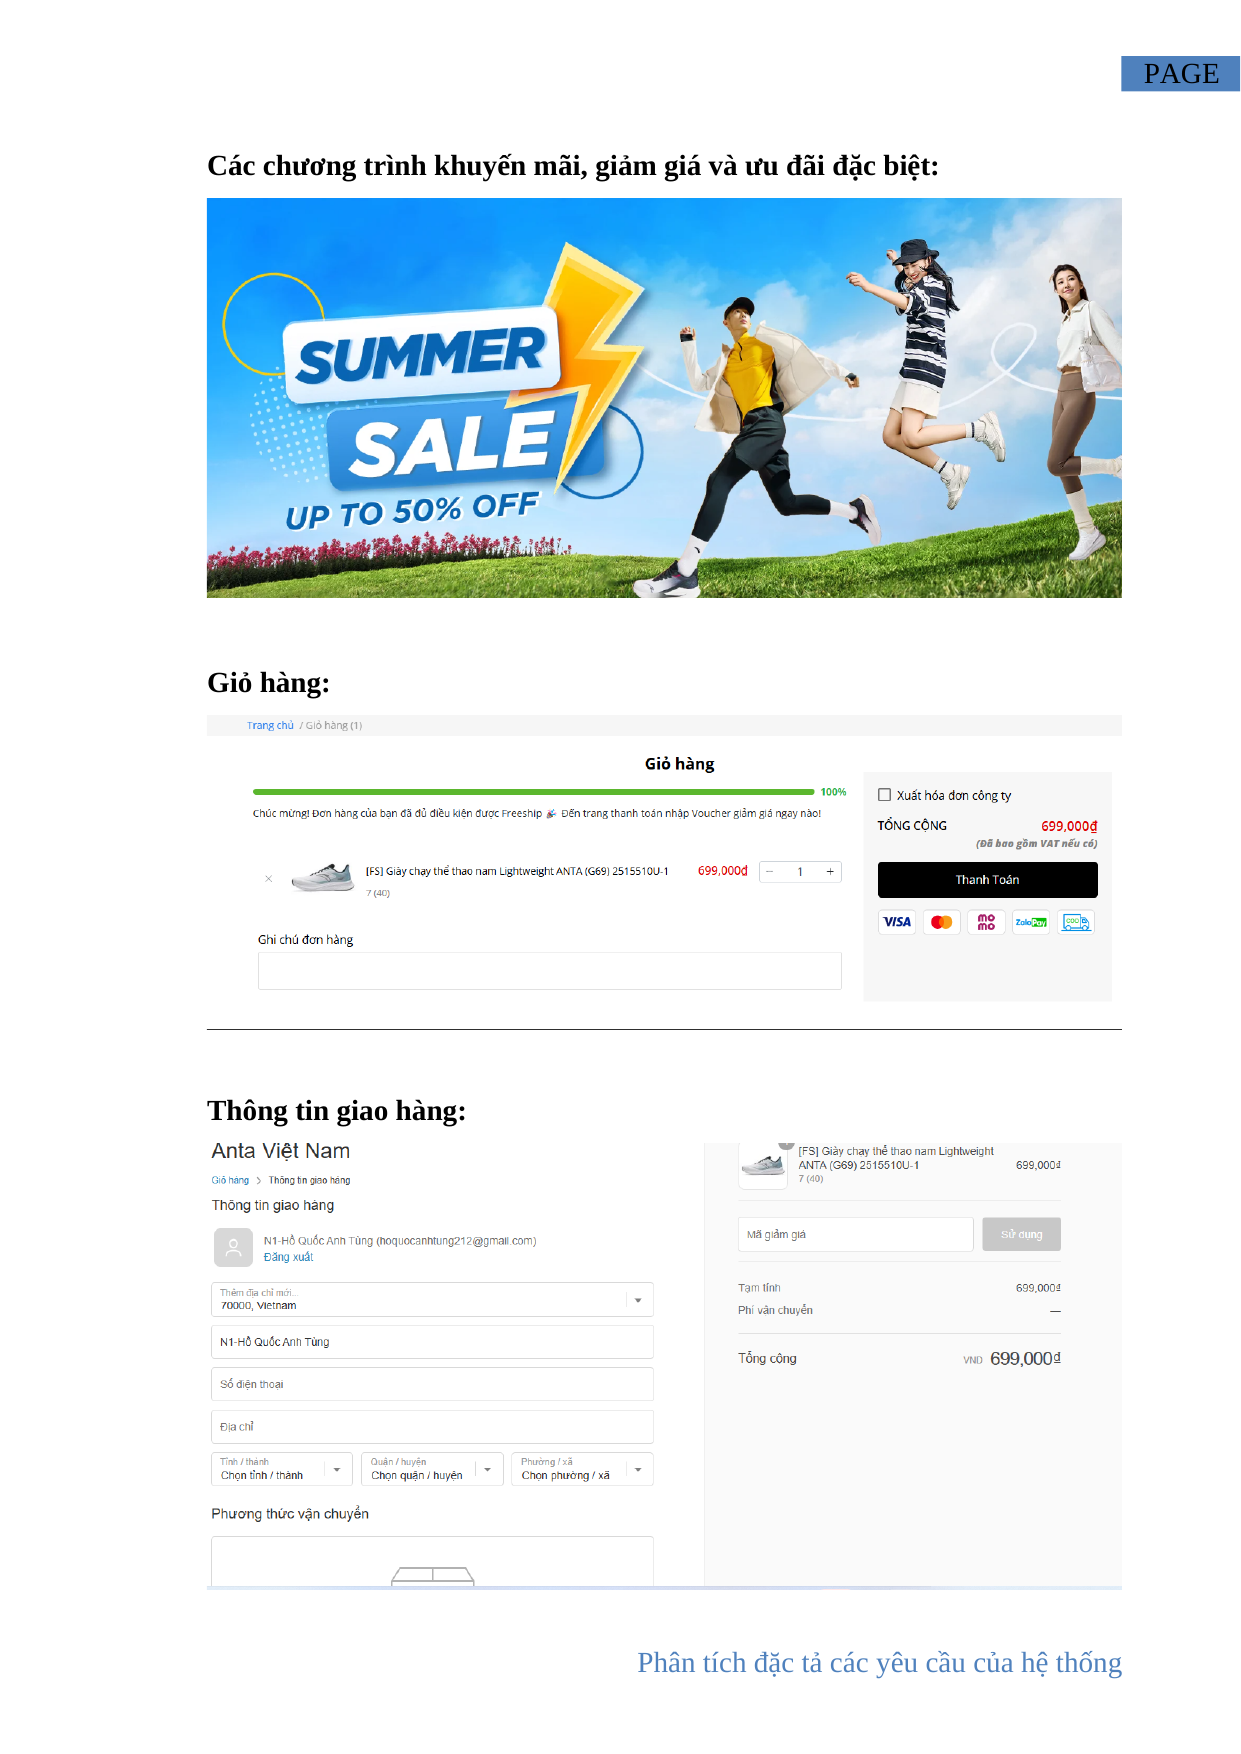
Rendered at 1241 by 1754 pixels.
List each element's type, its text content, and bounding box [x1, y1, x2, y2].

picture [206, 715, 1122, 1030]
text Các chương trình khuyến mãi, giảm giá và ưu đãi đặc biệt: [207, 148, 1122, 181]
picture [206, 198, 1122, 598]
picture [206, 1143, 1122, 1590]
text Giỏ hàng: [207, 665, 1122, 699]
text Thông tin giao hàng: [207, 1093, 1122, 1127]
